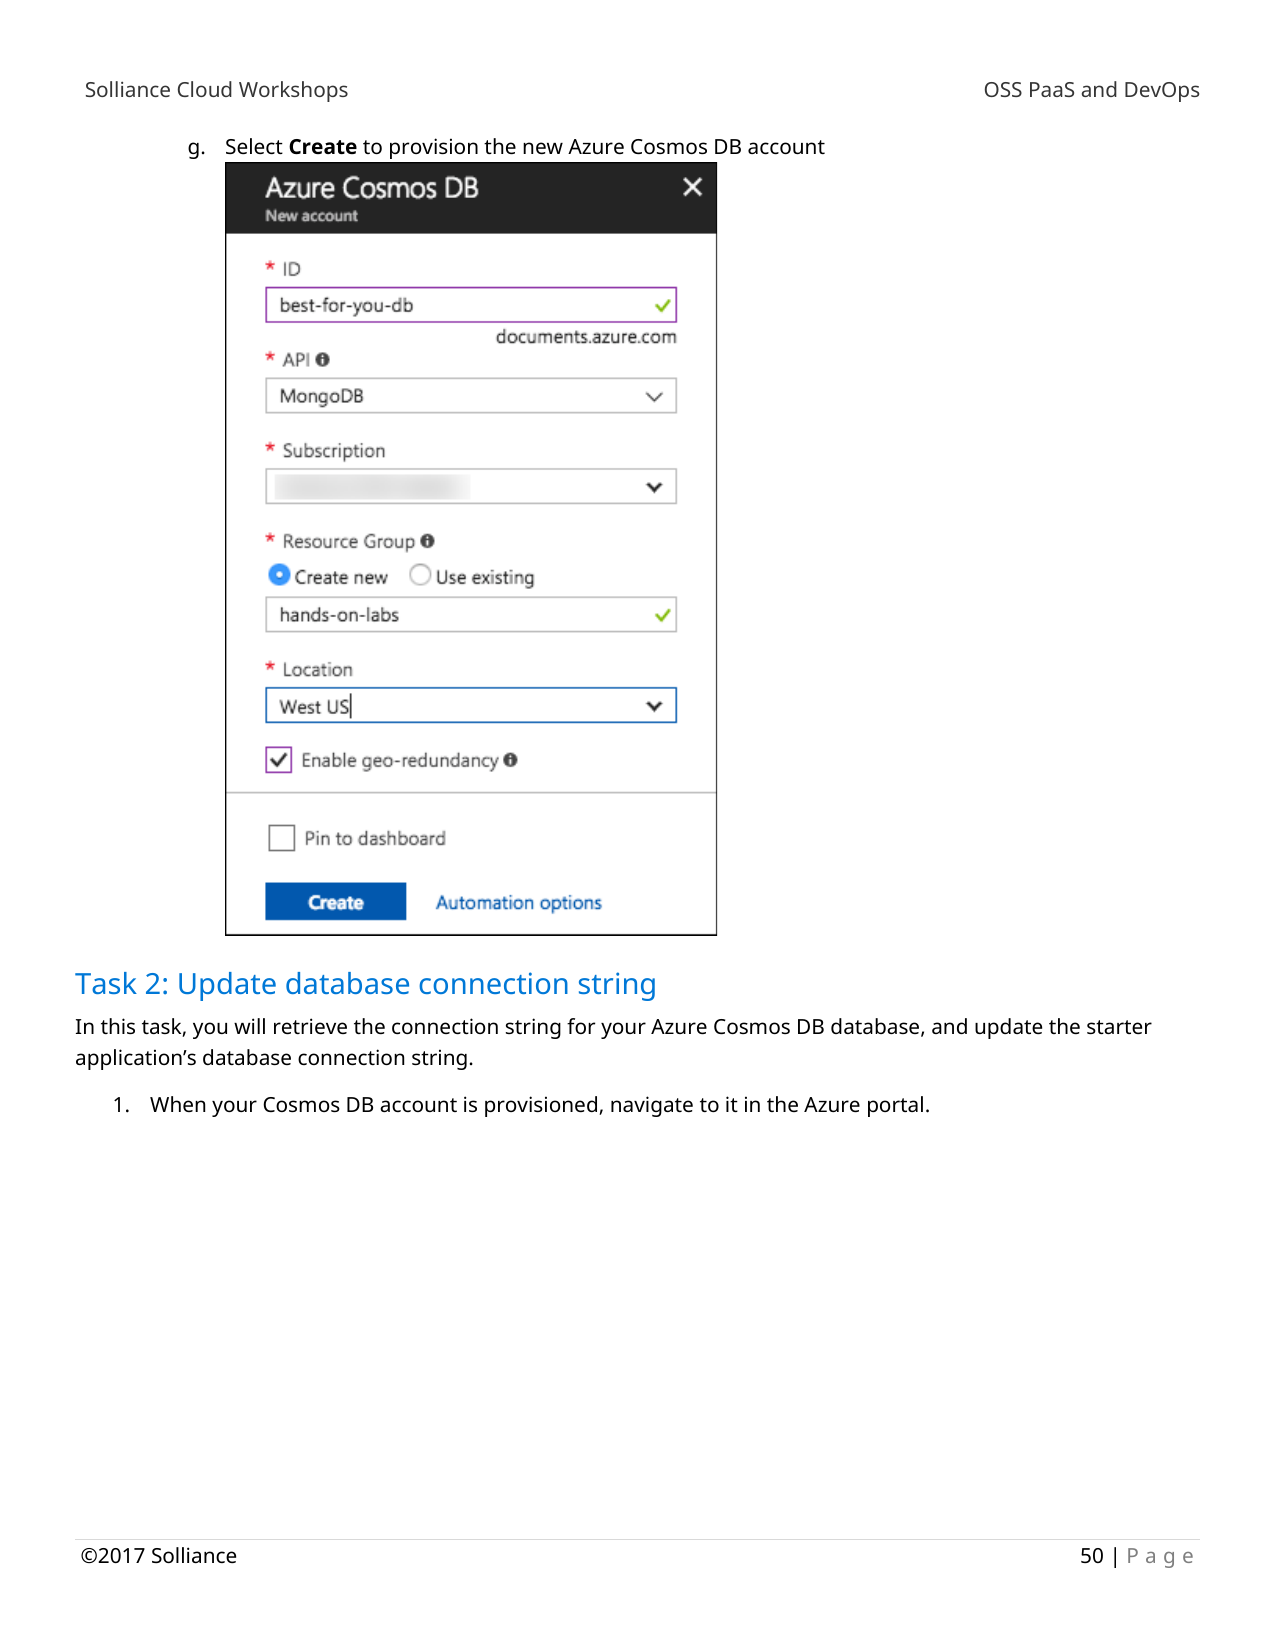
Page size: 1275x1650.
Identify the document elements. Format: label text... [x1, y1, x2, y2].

list When your Cosmos DB account is provisioned, navigate to it in the Azure portal. [112, 1090, 1200, 1118]
text In this task, you will retrieve the connection string for your Azure Cosmos DB database, and update the starter application’s database connection string. [75, 1012, 1200, 1071]
subtitle Task 2: Update database connection string [75, 963, 1200, 1003]
picture [225, 162, 718, 936]
